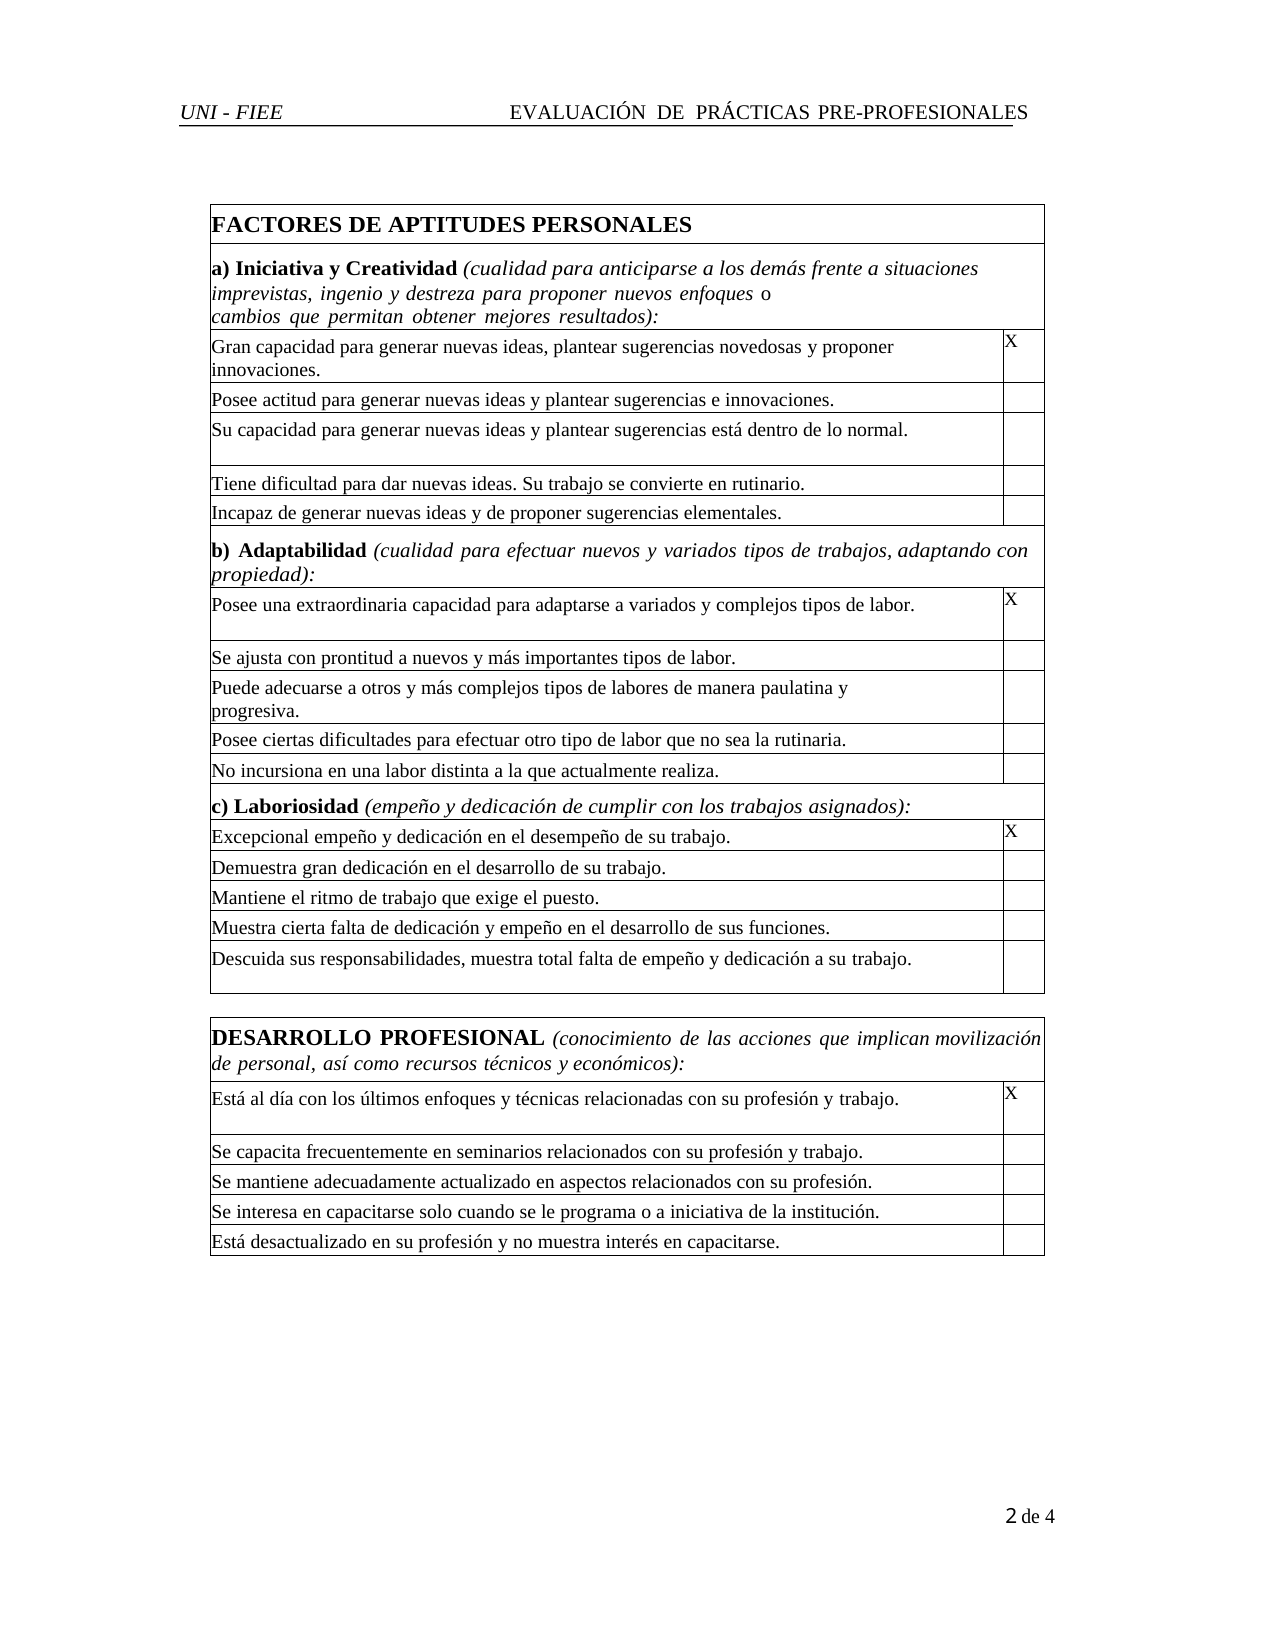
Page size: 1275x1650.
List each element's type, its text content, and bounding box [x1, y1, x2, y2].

table_cell [1004, 851, 1044, 880]
table_cell [1004, 1165, 1044, 1194]
table_cell [1004, 941, 1044, 993]
table_cell [1004, 383, 1044, 412]
table_cell [1004, 1135, 1044, 1164]
list de 4 [169, 1502, 1054, 1530]
table_cell Puede adecuarse a otros y más complejos tipos de labores de manera paulatina y progresiva. [211, 671, 1003, 723]
text UNI - FIEE EVALUACIÓN DE PRÁCTICAS PRE-PROFESIONALES [179, 100, 1054, 124]
table_cell X [1004, 1082, 1044, 1134]
table_cell Incapaz de generar nuevas ideas y de proponer sugerencias elementales. [211, 496, 1003, 525]
table_cell Tiene dificultad para dar nuevas ideas. Su trabajo se convierte en rutinario. [211, 466, 1003, 495]
table_cell [1004, 1225, 1044, 1254]
table_cell [1004, 754, 1044, 783]
table_cell Demuestra gran dedicación en el desarrollo de su trabajo. [211, 851, 1003, 880]
table_cell X [1004, 820, 1044, 849]
table_cell [1004, 671, 1044, 723]
table_cell [1004, 881, 1044, 910]
table_cell Posee actitud para generar nuevas ideas y plantear sugerencias e innovaciones. [211, 383, 1003, 412]
table_cell Se capacita frecuentemente en seminarios relacionados con su profesión y trabajo. [211, 1135, 1003, 1164]
table_cell [1004, 641, 1044, 670]
table_cell Posee una extraordinaria capacidad para adaptarse a variados y complejos tipos de labor. [211, 588, 1003, 639]
table_header FACTORES DE APTITUDES PERSONALES [211, 205, 1044, 243]
table_cell Posee ciertas dificultades para efectuar otro tipo de labor que no sea la rutinaria. [211, 724, 1003, 752]
table_cell [1004, 496, 1044, 525]
table_cell [1004, 724, 1044, 752]
table_cell c) Laboriosidad (empeño y dedicación de cumplir con los trabajos asignados): [211, 784, 1044, 819]
table_cell X [1004, 588, 1044, 639]
table_cell Gran capacidad para generar nuevas ideas, plantear sugerencias novedosas y proponer innovaciones. [211, 330, 1003, 382]
table_cell [1004, 1195, 1044, 1224]
table_header DESARROLLO PROFESIONAL (conocimiento de las acciones que implican movilización de personal, así como recursos técnicos y económicos): [211, 1018, 1044, 1081]
table_cell Está al día con los últimos enfoques y técnicas relacionadas con su profesión y trabajo. [211, 1082, 1003, 1134]
table_cell [1004, 413, 1044, 465]
table_cell Su capacidad para generar nuevas ideas y plantear sugerencias está dentro de lo normal. [211, 413, 1003, 465]
table_cell Se ajusta con prontitud a nuevos y más importantes tipos de labor. [211, 641, 1003, 670]
table_cell X [1004, 330, 1044, 382]
table_cell Se mantiene adecuadamente actualizado en aspectos relacionados con su profesión. [211, 1165, 1003, 1194]
table_cell b) Adaptabilidad (cualidad para efectuar nuevos y variados tipos de trabajos, adaptando con propiedad): [211, 526, 1044, 587]
table_cell Muestra cierta falta de dedicación y empeño en el desarrollo de sus funciones. [211, 911, 1003, 940]
table_cell Excepcional empeño y dedicación en el desempeño de su trabajo. [211, 820, 1003, 849]
table_cell Está desactualizado en su profesión y no muestra interés en capacitarse. [211, 1225, 1003, 1254]
table_cell a) Iniciativa y Creatividad (cualidad para anticiparse a los demás frente a situaciones imprevistas, ingenio y destreza para proponer nuevos enfoques o cambios que permitan obtener mejores resultados): [211, 244, 1044, 329]
table_cell [1004, 466, 1044, 495]
table_cell No incursiona en una labor distinta a la que actualmente realiza. [211, 754, 1003, 783]
table_cell Descuida sus responsabilidades, muestra total falta de empeño y dedicación a su trabajo. [211, 941, 1003, 993]
table_cell [1004, 911, 1044, 940]
table_cell Mantiene el ritmo de trabajo que exige el puesto. [211, 881, 1003, 910]
table_cell Se interesa en capacitarse solo cuando se le programa o a iniciativa de la institución. [211, 1195, 1003, 1224]
